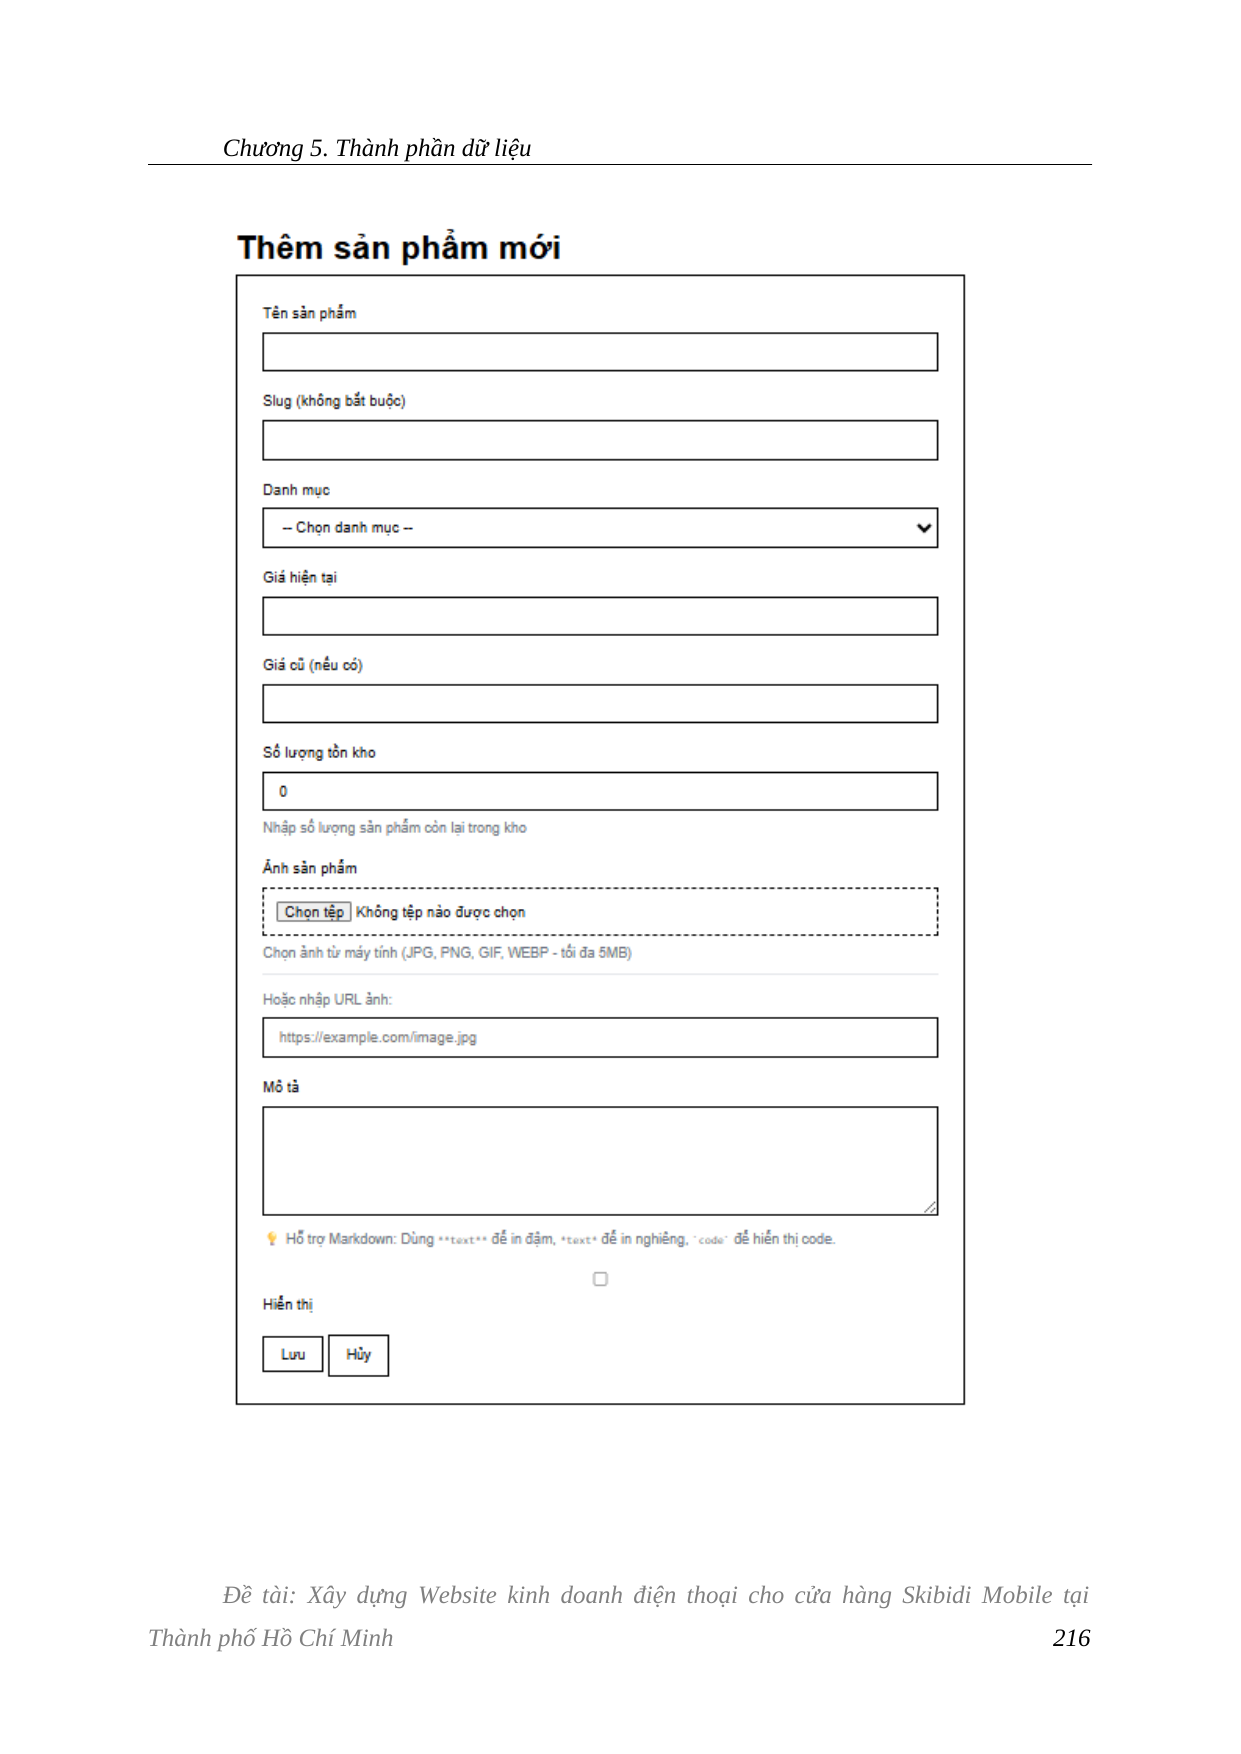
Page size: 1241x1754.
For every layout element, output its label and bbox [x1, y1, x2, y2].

picture [222, 206, 970, 1413]
